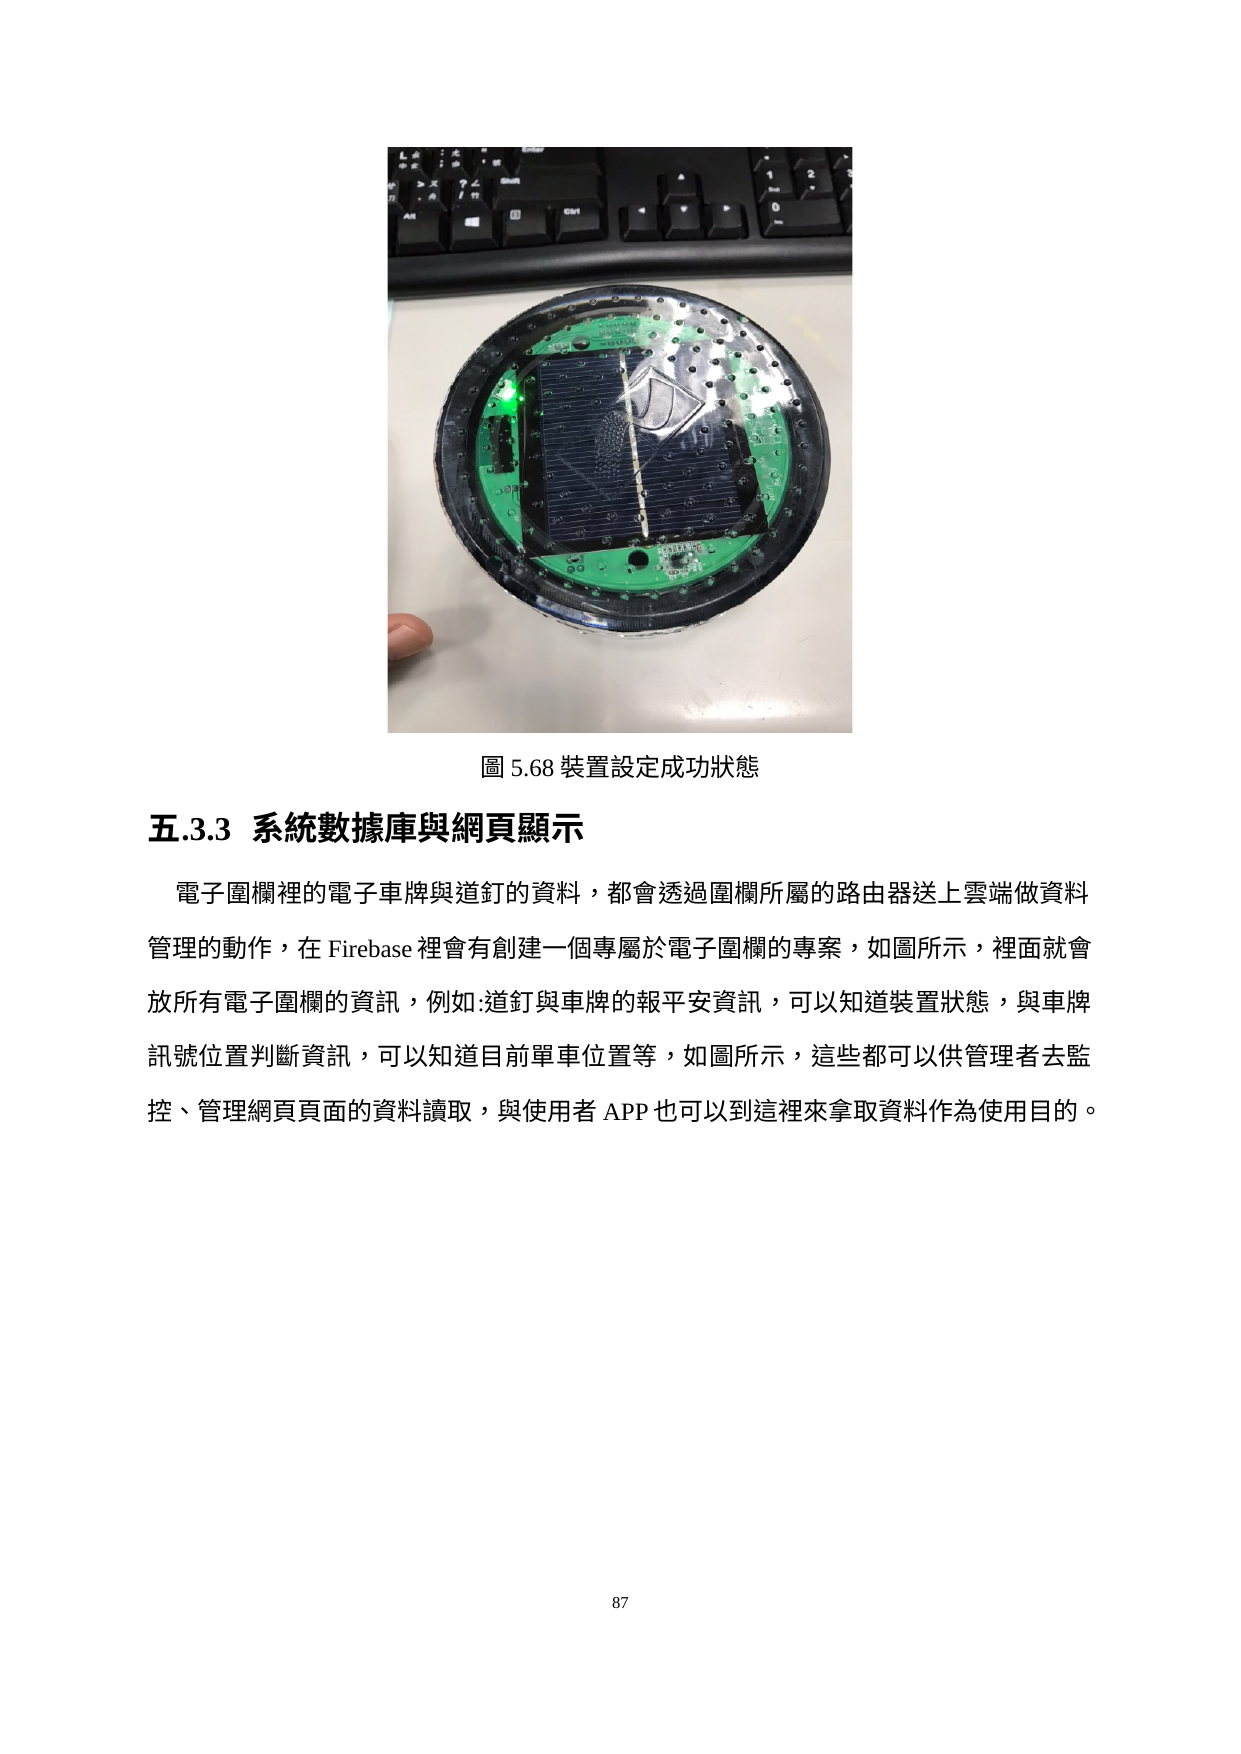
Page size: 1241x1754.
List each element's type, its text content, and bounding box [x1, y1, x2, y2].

picture [387, 147, 853, 733]
subtitle 系統數據庫與網頁顯示 [148, 801, 1067, 850]
text 電子圍欄裡的電子車牌與道釘的資料，都會透過圍欄所屬的路由器送上雲端做資料管理的動作，在Firebase裡會有創建一個專屬於電子圍欄的專案，如圖所示，裡面就會放所有電子圍欄的資訊，例如:道釘與車牌的報平安資訊，可以知道裝置狀態，與車牌訊號位置判斷資訊，可以知道目前單車位置等，如圖所示，這些都可以供管理者去監控、管理網頁頁面的資料讀取，與使用者APP也可以到這裡來拿取資料作為使用目的。 [148, 874, 1092, 1127]
